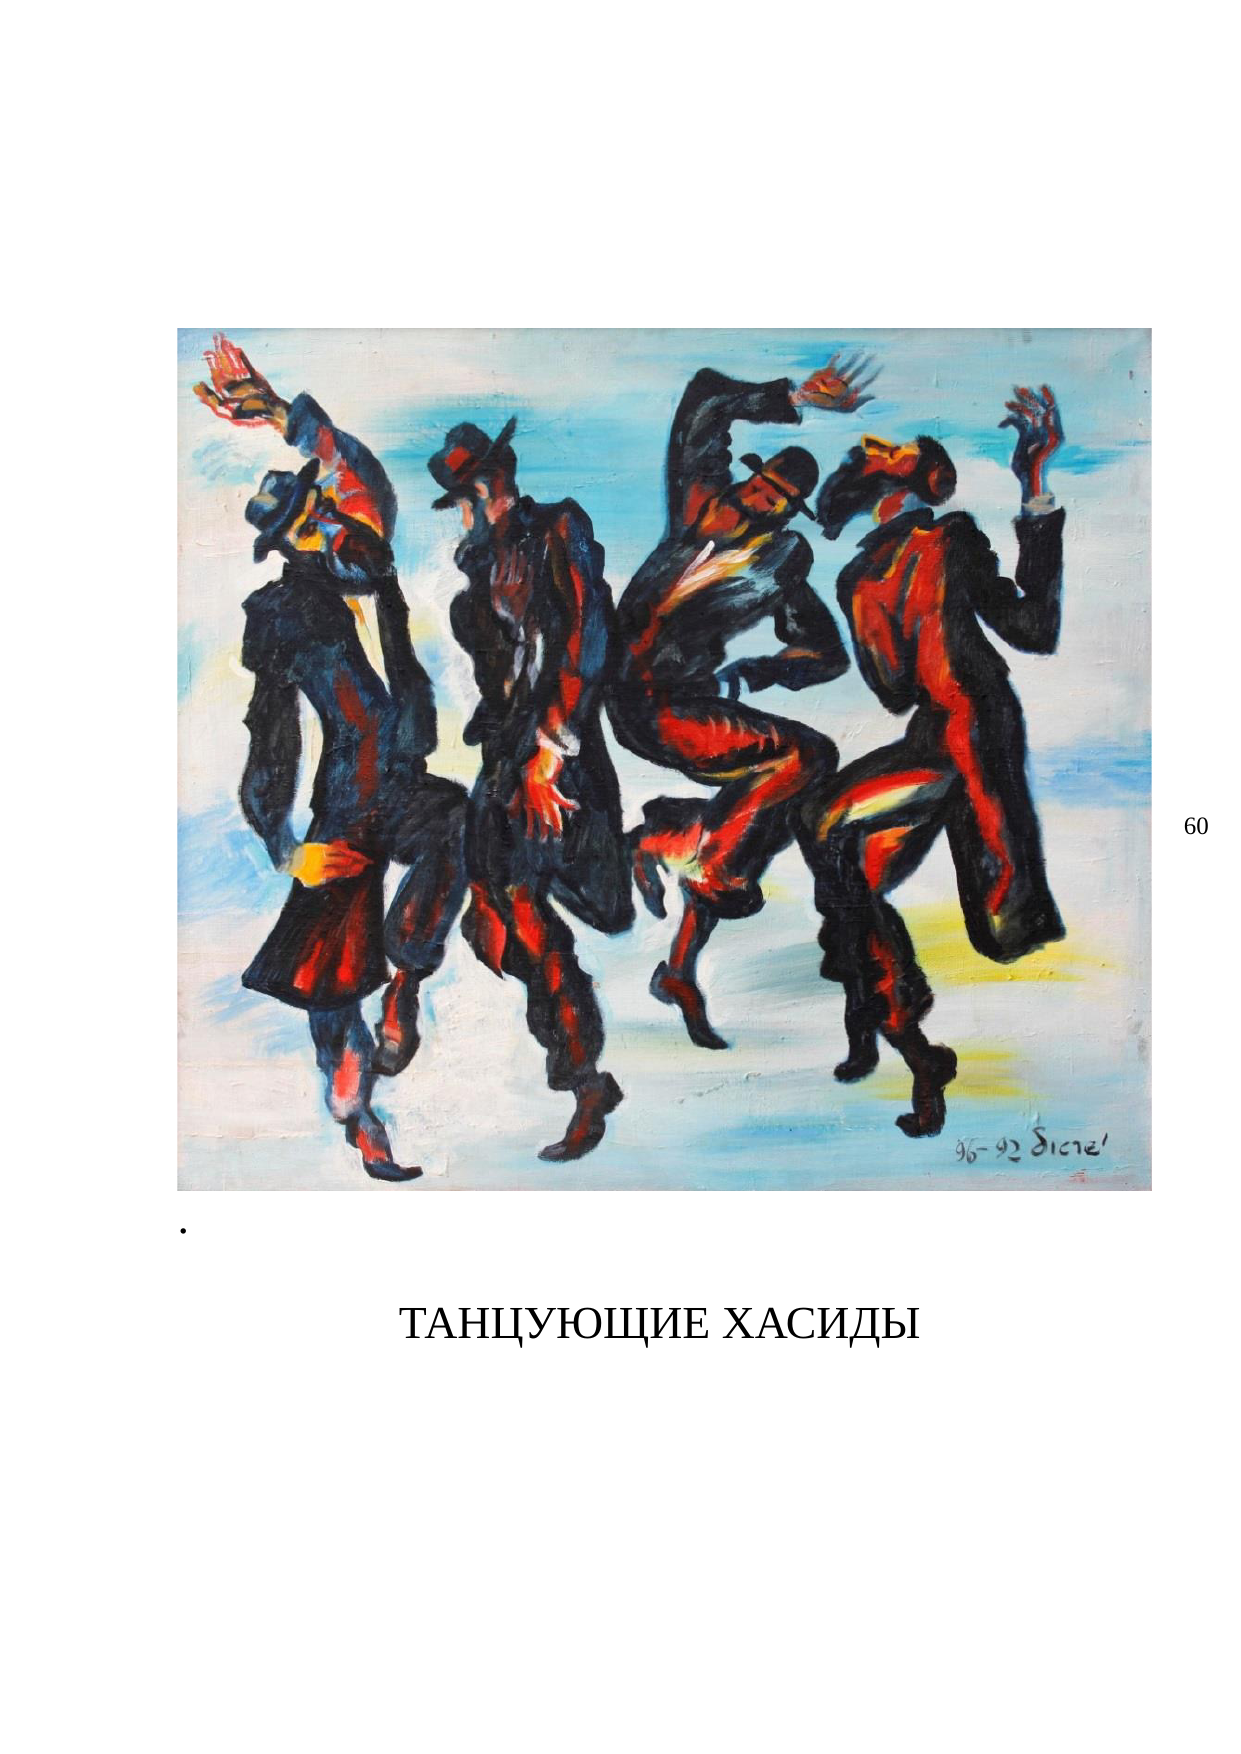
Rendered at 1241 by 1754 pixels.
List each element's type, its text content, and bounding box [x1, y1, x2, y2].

text . [177, 1191, 1152, 1243]
picture [177, 328, 1152, 1191]
text ТАНЦУЮЩИЕ ХАСИДЫ [177, 1296, 1152, 1349]
